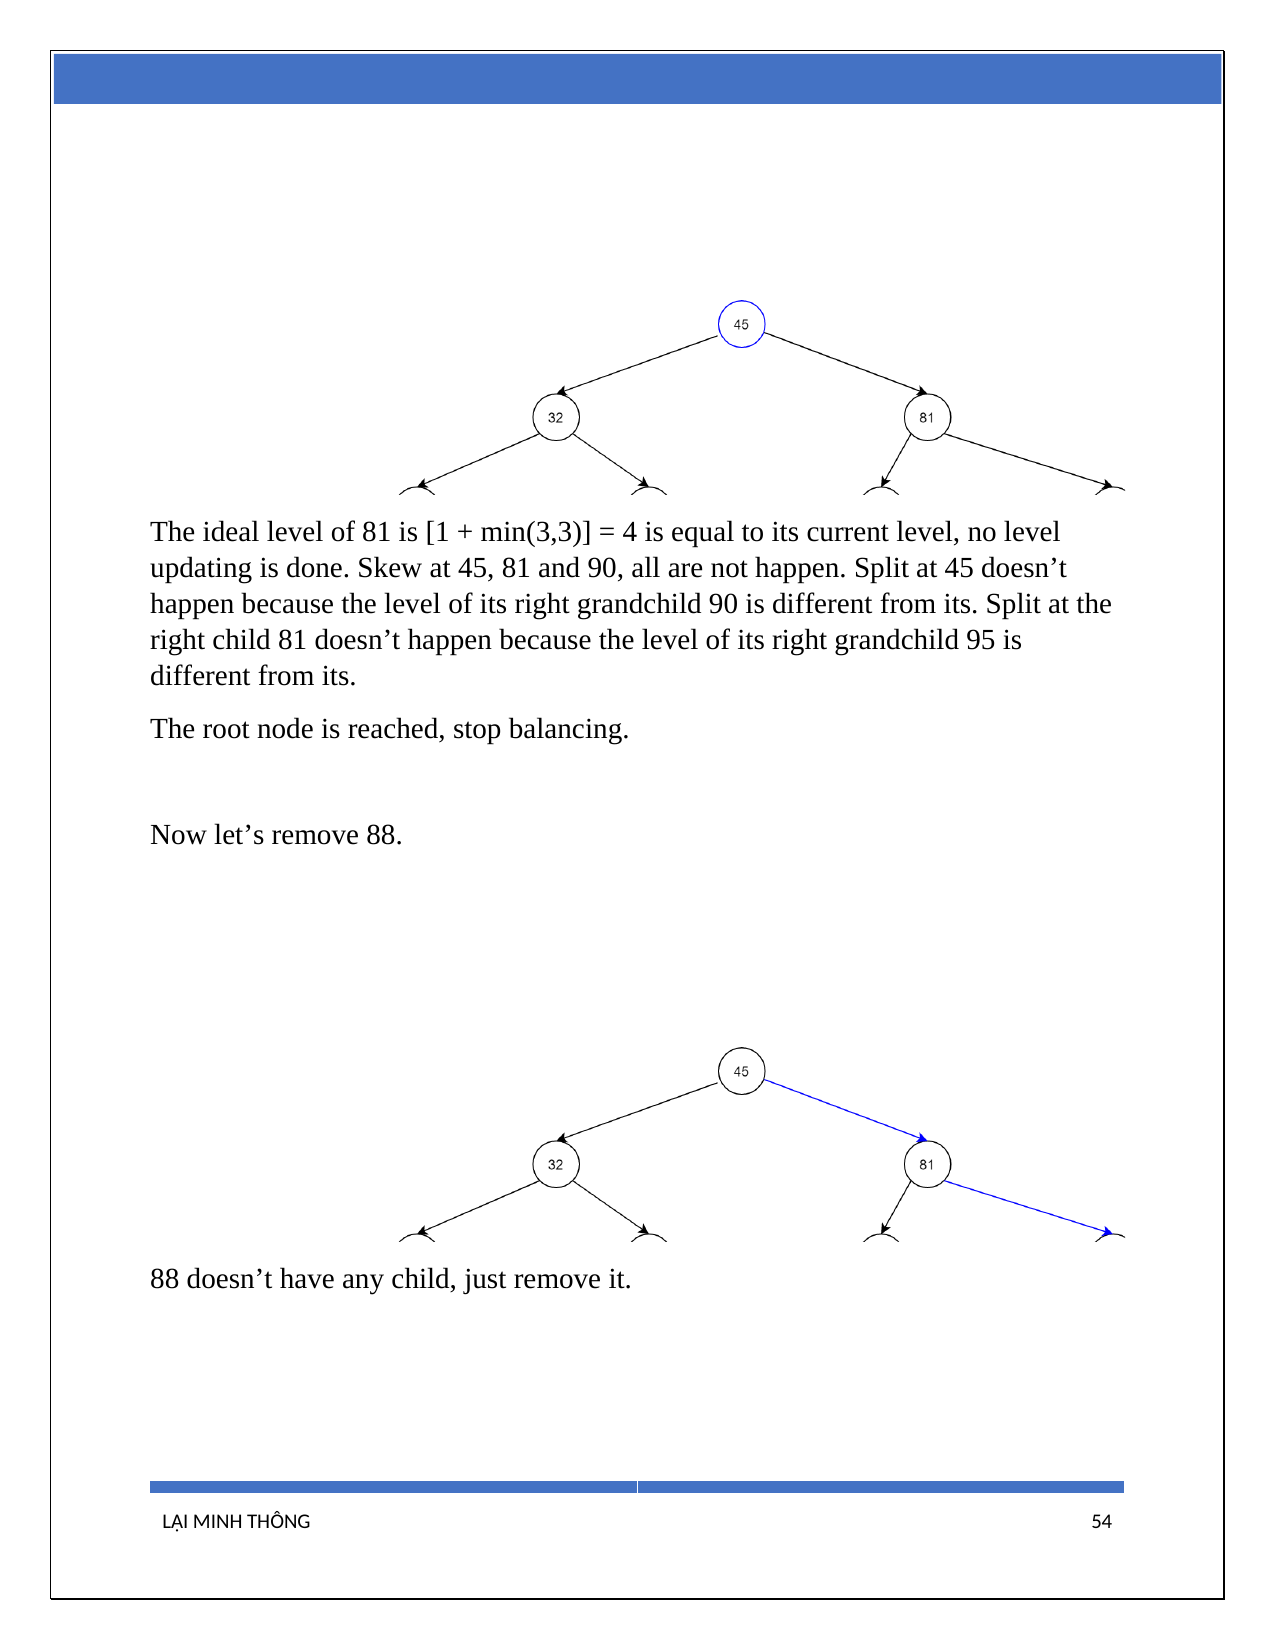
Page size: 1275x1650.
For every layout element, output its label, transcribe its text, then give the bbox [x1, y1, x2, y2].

text The ideal level of 81 is [1 + min(3,3)] = 4 is equal to its current level, no level updating is done. Skew at 45, 81 and 90, all are not happen. Split at 45 doesn’t happen because the level of its right grandchild 90 is different from its. Split at the right child 81 doesn’t happen because the level of its right grandchild 95 is different from its. [150, 514, 1124, 692]
text The root node is reached, stop balancing. [150, 711, 1124, 745]
text Now let’s remove 88. [150, 817, 1124, 851]
text 88 doesn’t have any child, just remove it. [150, 1261, 1124, 1295]
